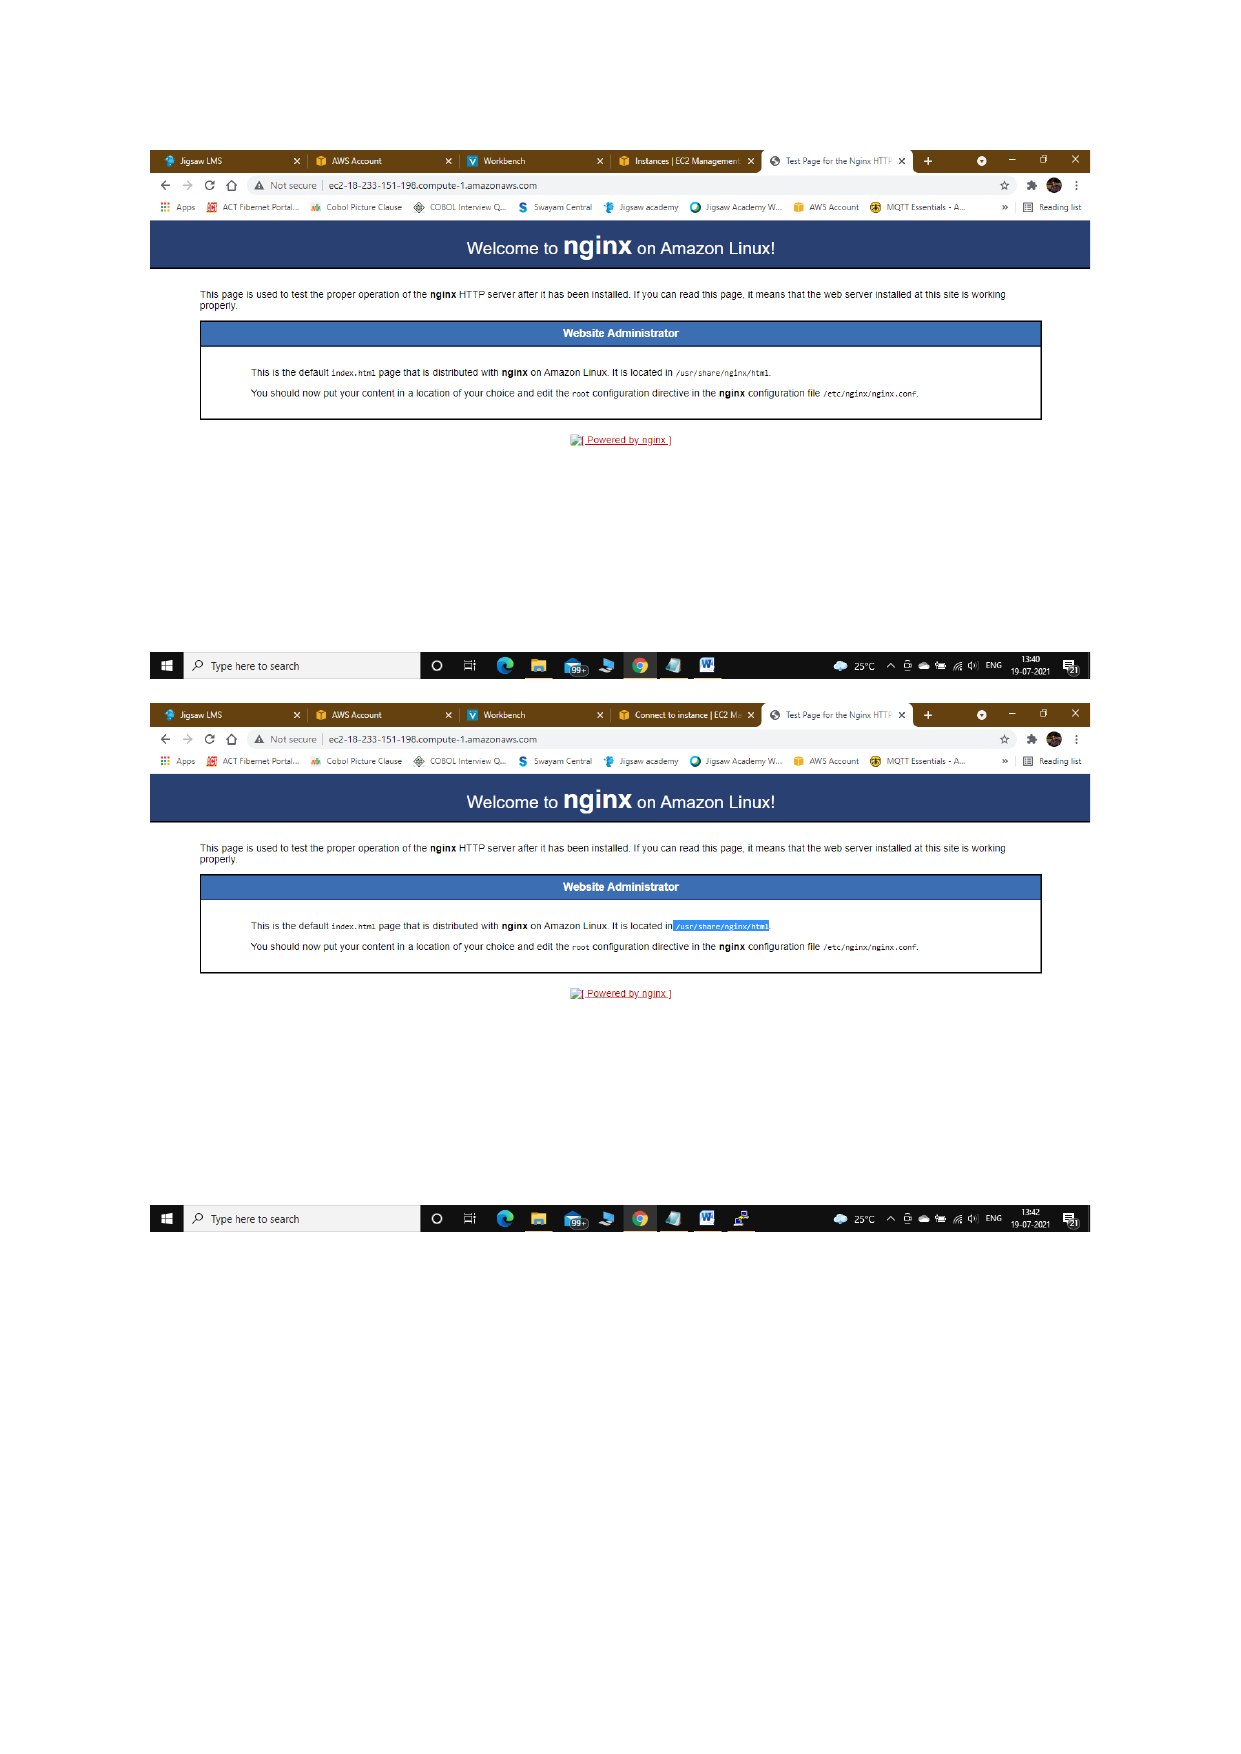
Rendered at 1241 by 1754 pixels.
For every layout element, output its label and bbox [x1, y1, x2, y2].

picture [150, 703, 1091, 1232]
picture [150, 150, 1091, 679]
